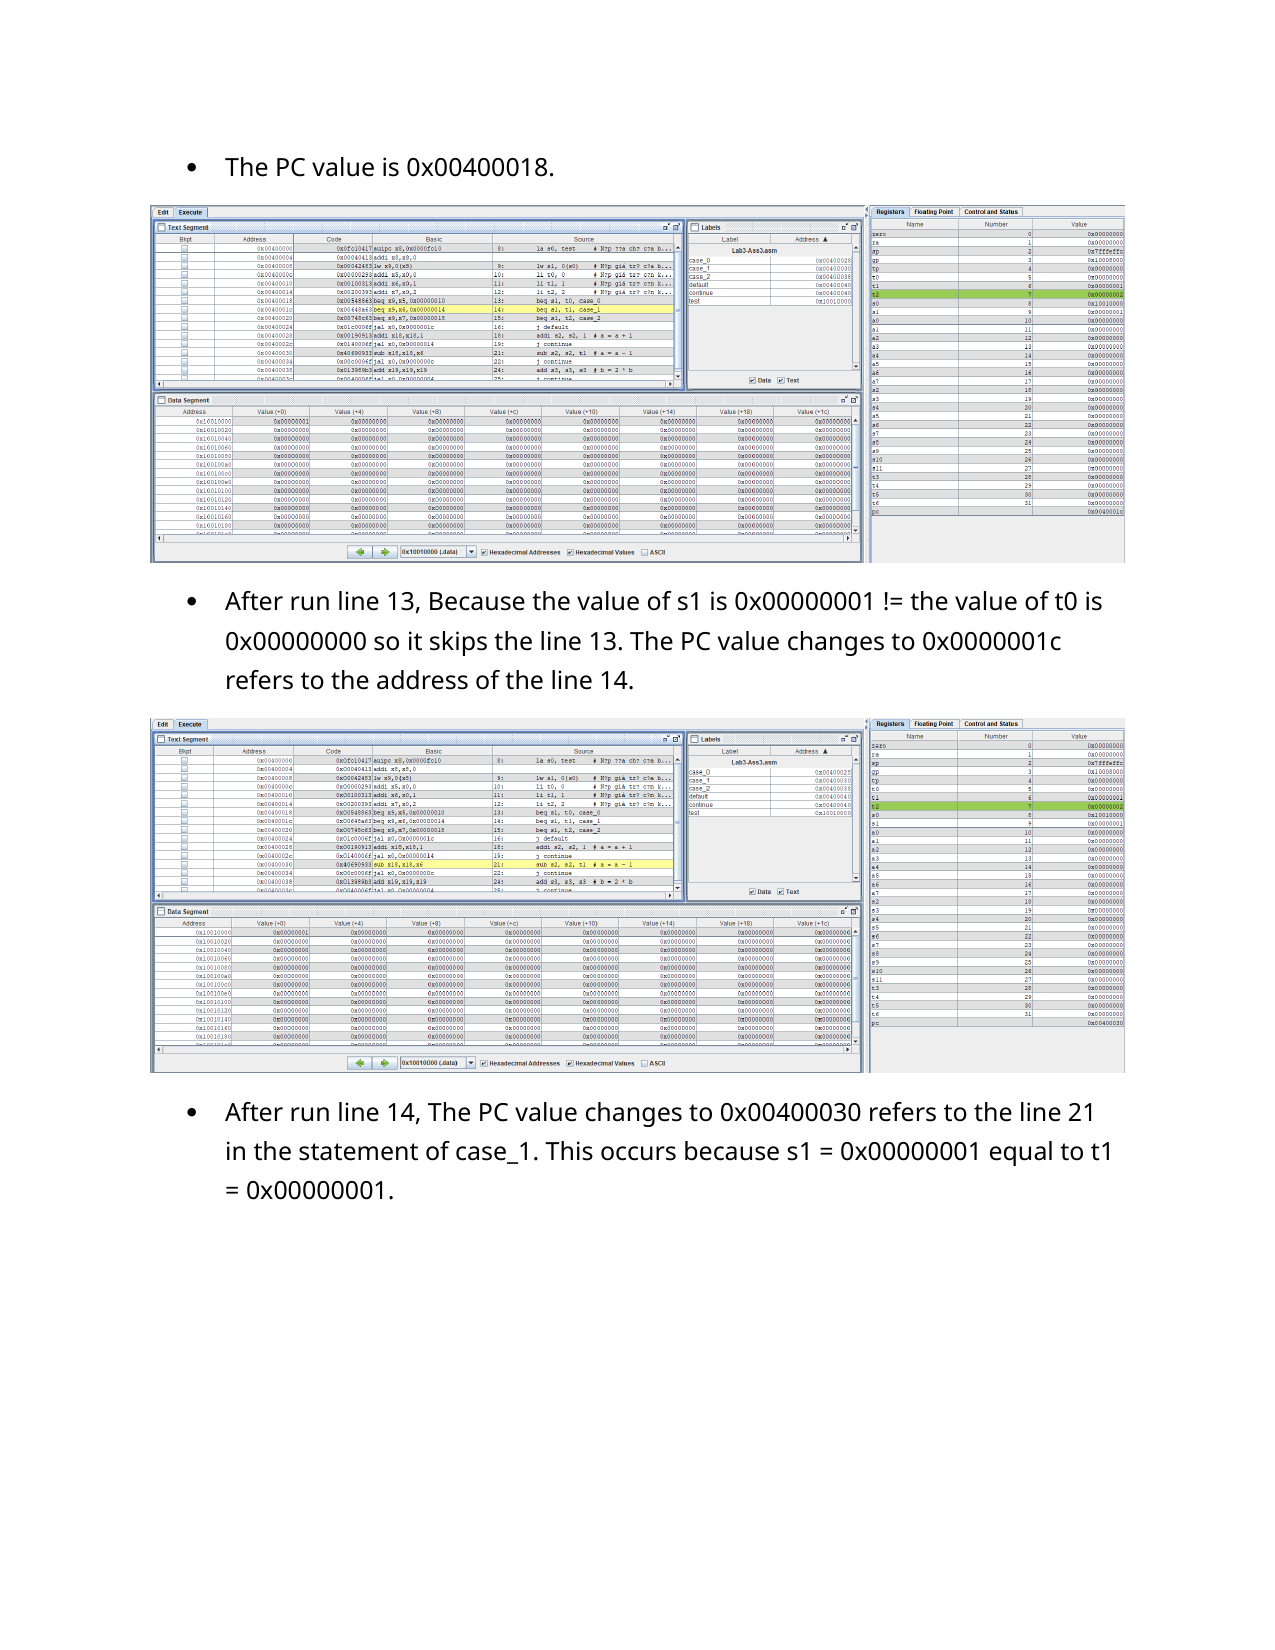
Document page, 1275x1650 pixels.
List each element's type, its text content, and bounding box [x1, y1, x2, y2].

picture [150, 718, 1125, 1073]
list After run line 14, The PC value changes to 0x00400030 refers to the line 21 in the statement of case_1. This occurs because s1 = 0x00000001 equal to t1 = 0x00000001. [187, 1094, 1125, 1207]
list The PC value is 0x00400018. [187, 150, 1125, 184]
picture [150, 205, 1125, 563]
list After run line 13, Because the value of s1 is 0x00000001 != the value of t0 is 0x00000000 so it skips the line 13. The PC value changes to 0x0000001c refers to the address of the line 14. [187, 584, 1125, 696]
